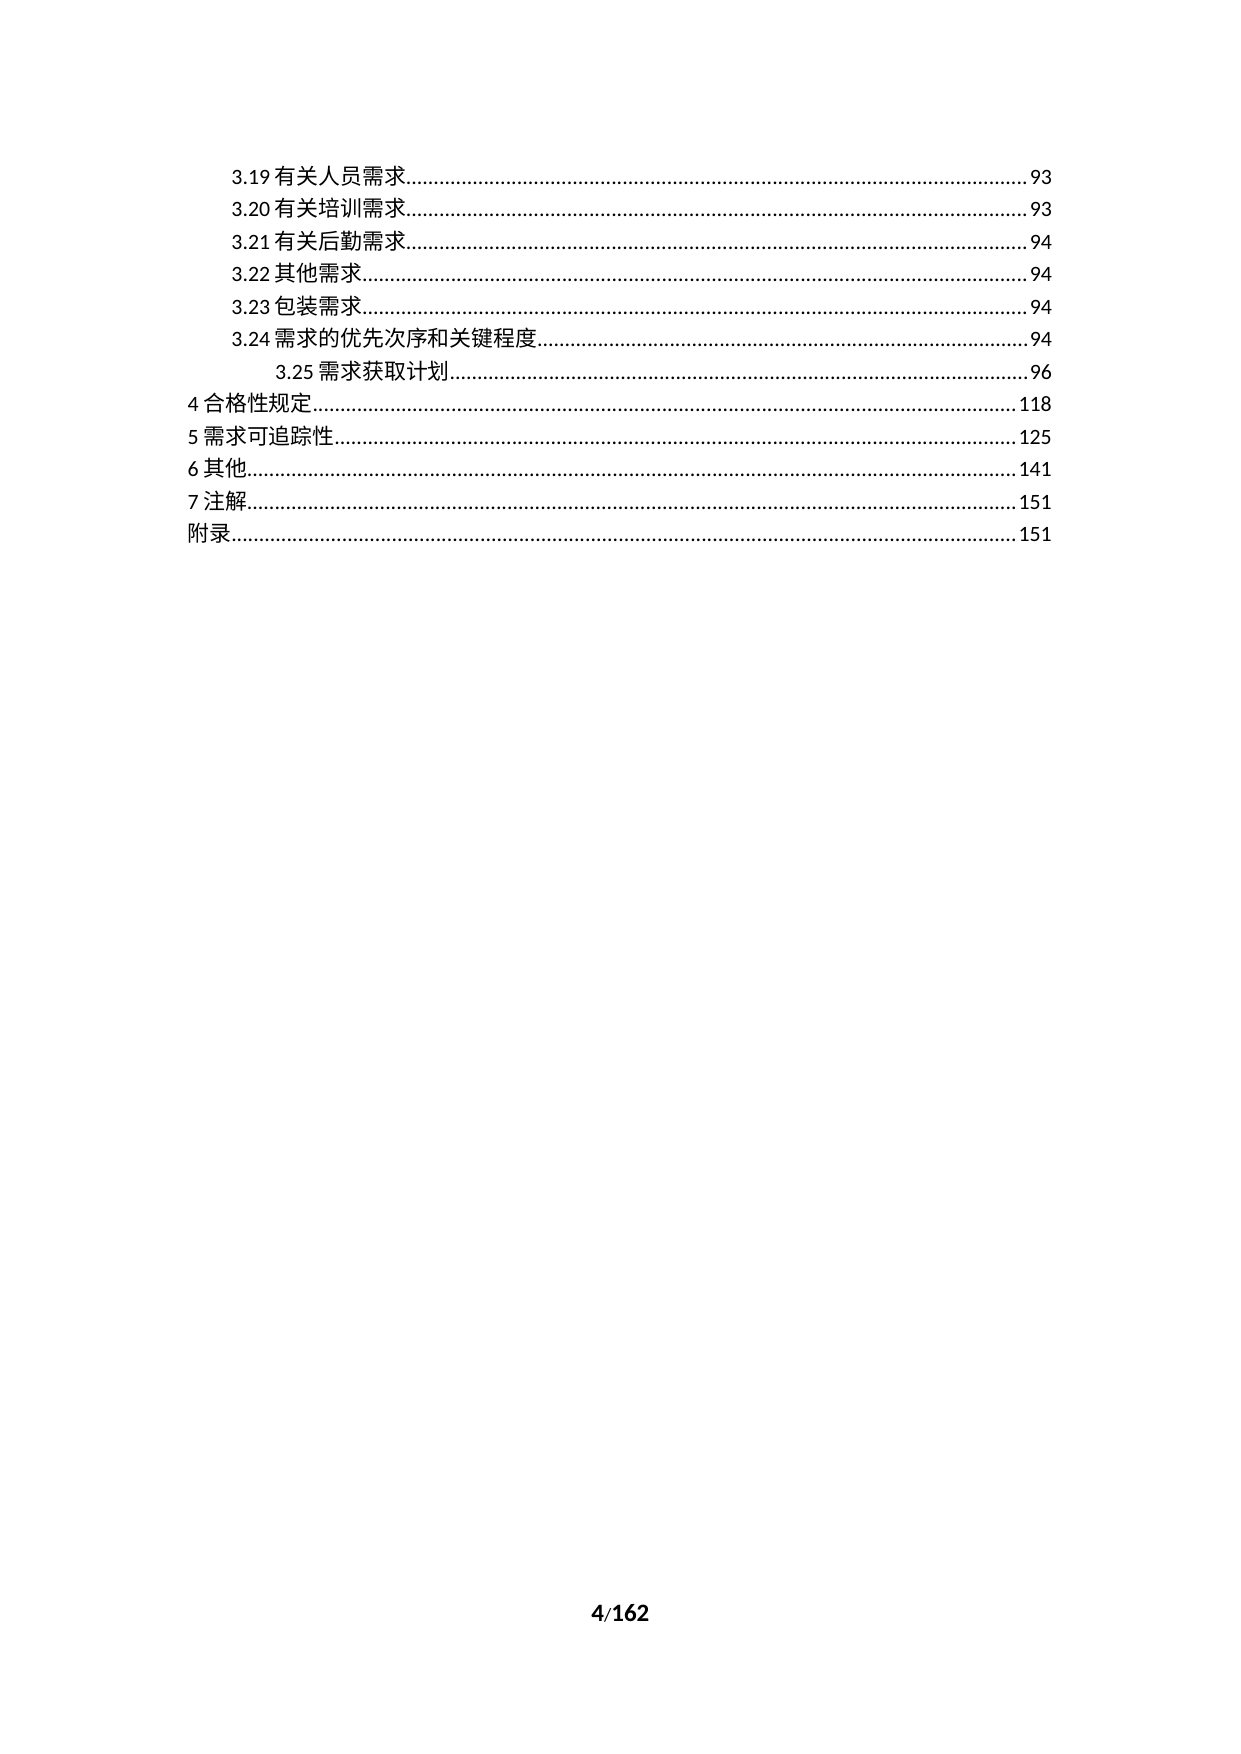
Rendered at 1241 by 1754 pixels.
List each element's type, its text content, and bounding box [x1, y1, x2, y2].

text 3.23包装需求 94 [231, 288, 1053, 321]
text 7注解 151 [187, 483, 1053, 516]
text 4合格性规定 118 [187, 386, 1053, 418]
text 3.19有关人员需求 93 [231, 158, 1053, 191]
text 5需求可追踪性 125 [187, 418, 1053, 451]
text 3.20有关培训需求 93 [231, 191, 1053, 223]
text 3.21有关后勤需求 94 [231, 223, 1053, 256]
text 3.25需求获取计划 96 [275, 353, 1053, 386]
text 6其他 141 [187, 451, 1053, 483]
text 3.24需求的优先次序和关键程度 94 [231, 321, 1053, 353]
text 附录 151 [187, 516, 1053, 548]
text 3.22其他需求 94 [231, 256, 1053, 288]
